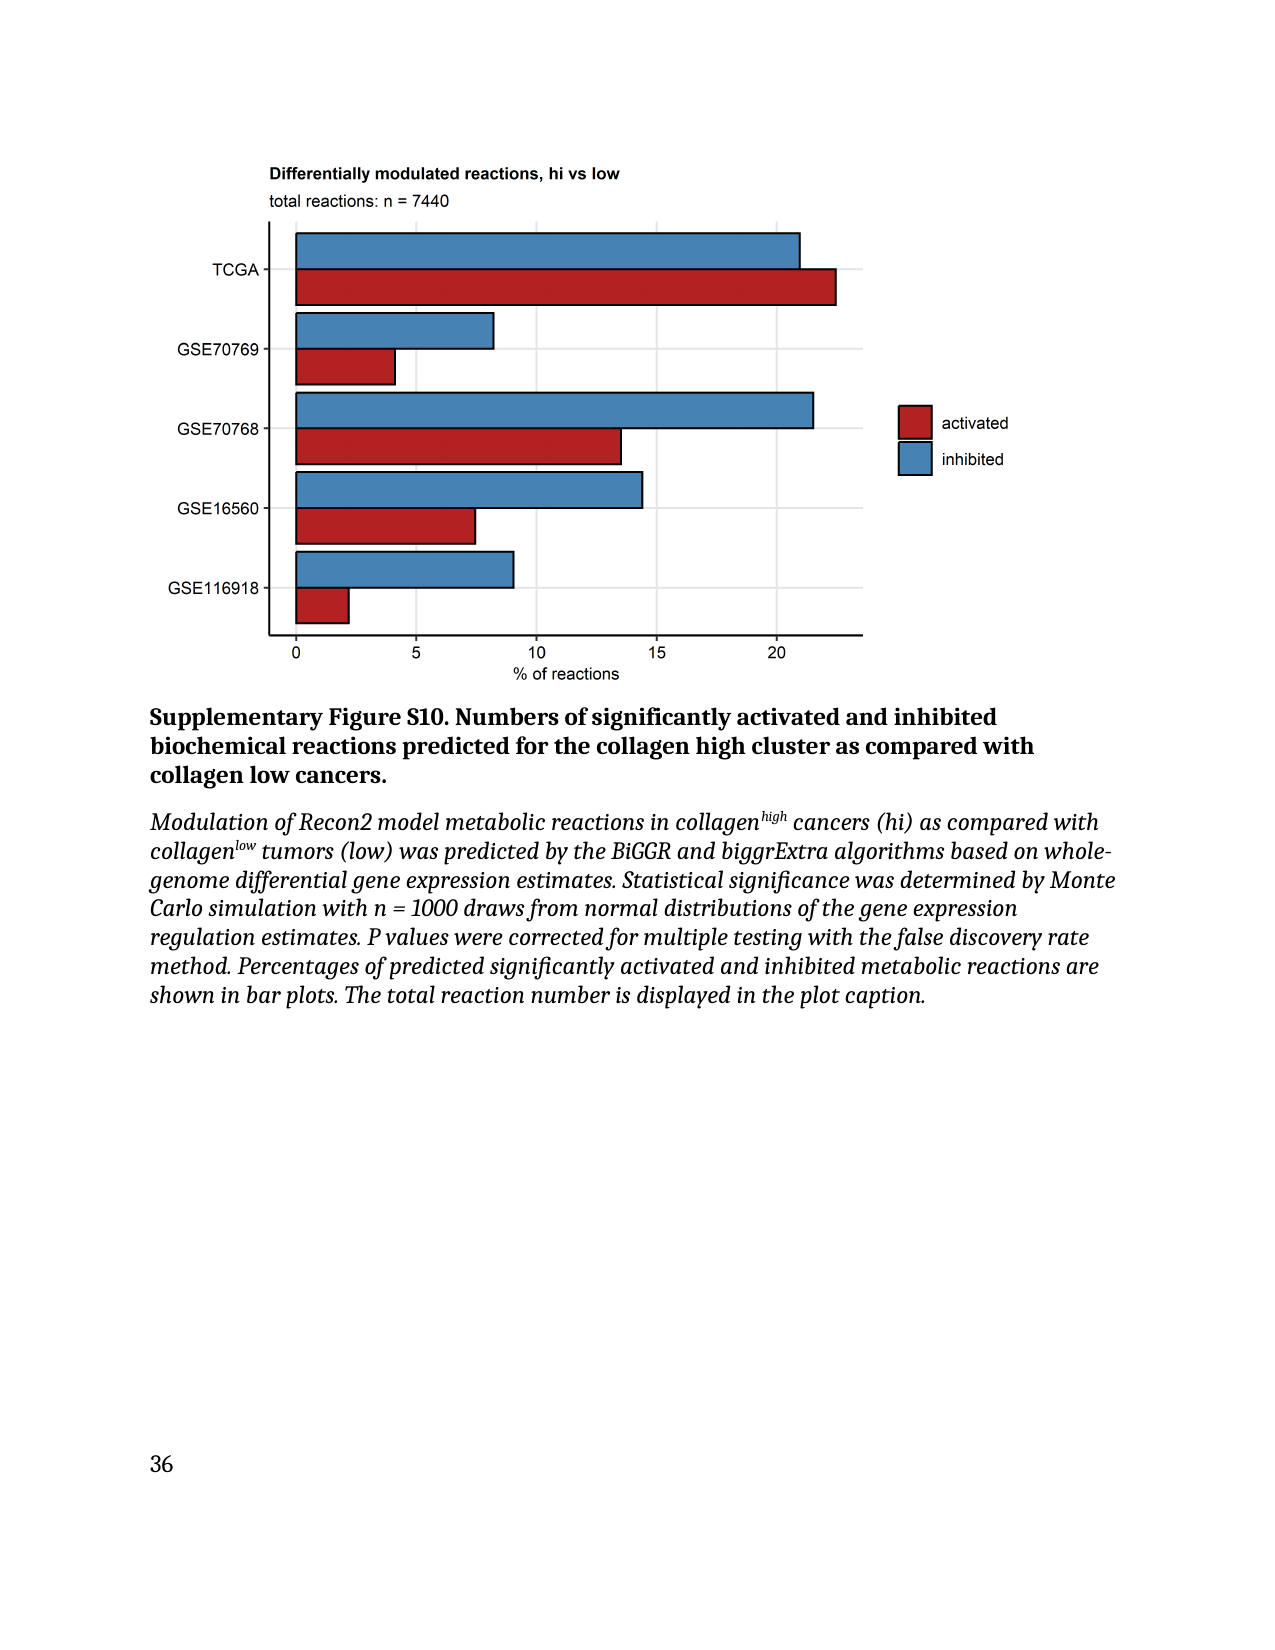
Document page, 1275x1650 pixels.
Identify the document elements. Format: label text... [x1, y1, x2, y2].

text Modulation of Recon2 model metabolic reactions in collagenhigh cancers (hi) as compared with collagenlow tumors (low) was predicted by the BiGGR and biggrExtra algorithms based on whole-genome differential gene expression estimates. Statistical significance was determined by Monte Carlo simulation with n = 1000 draws from normal distributions of the gene expression regulation estimates. P values were corrected for multiple testing with the false discovery rate method. Percentages of predicted significantly activated and inhibited metabolic reactions are shown in bar plots. The total reaction number is displayed in the plot caption. [150, 808, 1125, 1009]
text Supplementary Figure S10. Numbers of significantly activated and inhibited biochemical reactions predicted for the collagen high cluster as compared with collagen low cancers. [150, 703, 1125, 789]
picture [150, 150, 1038, 683]
